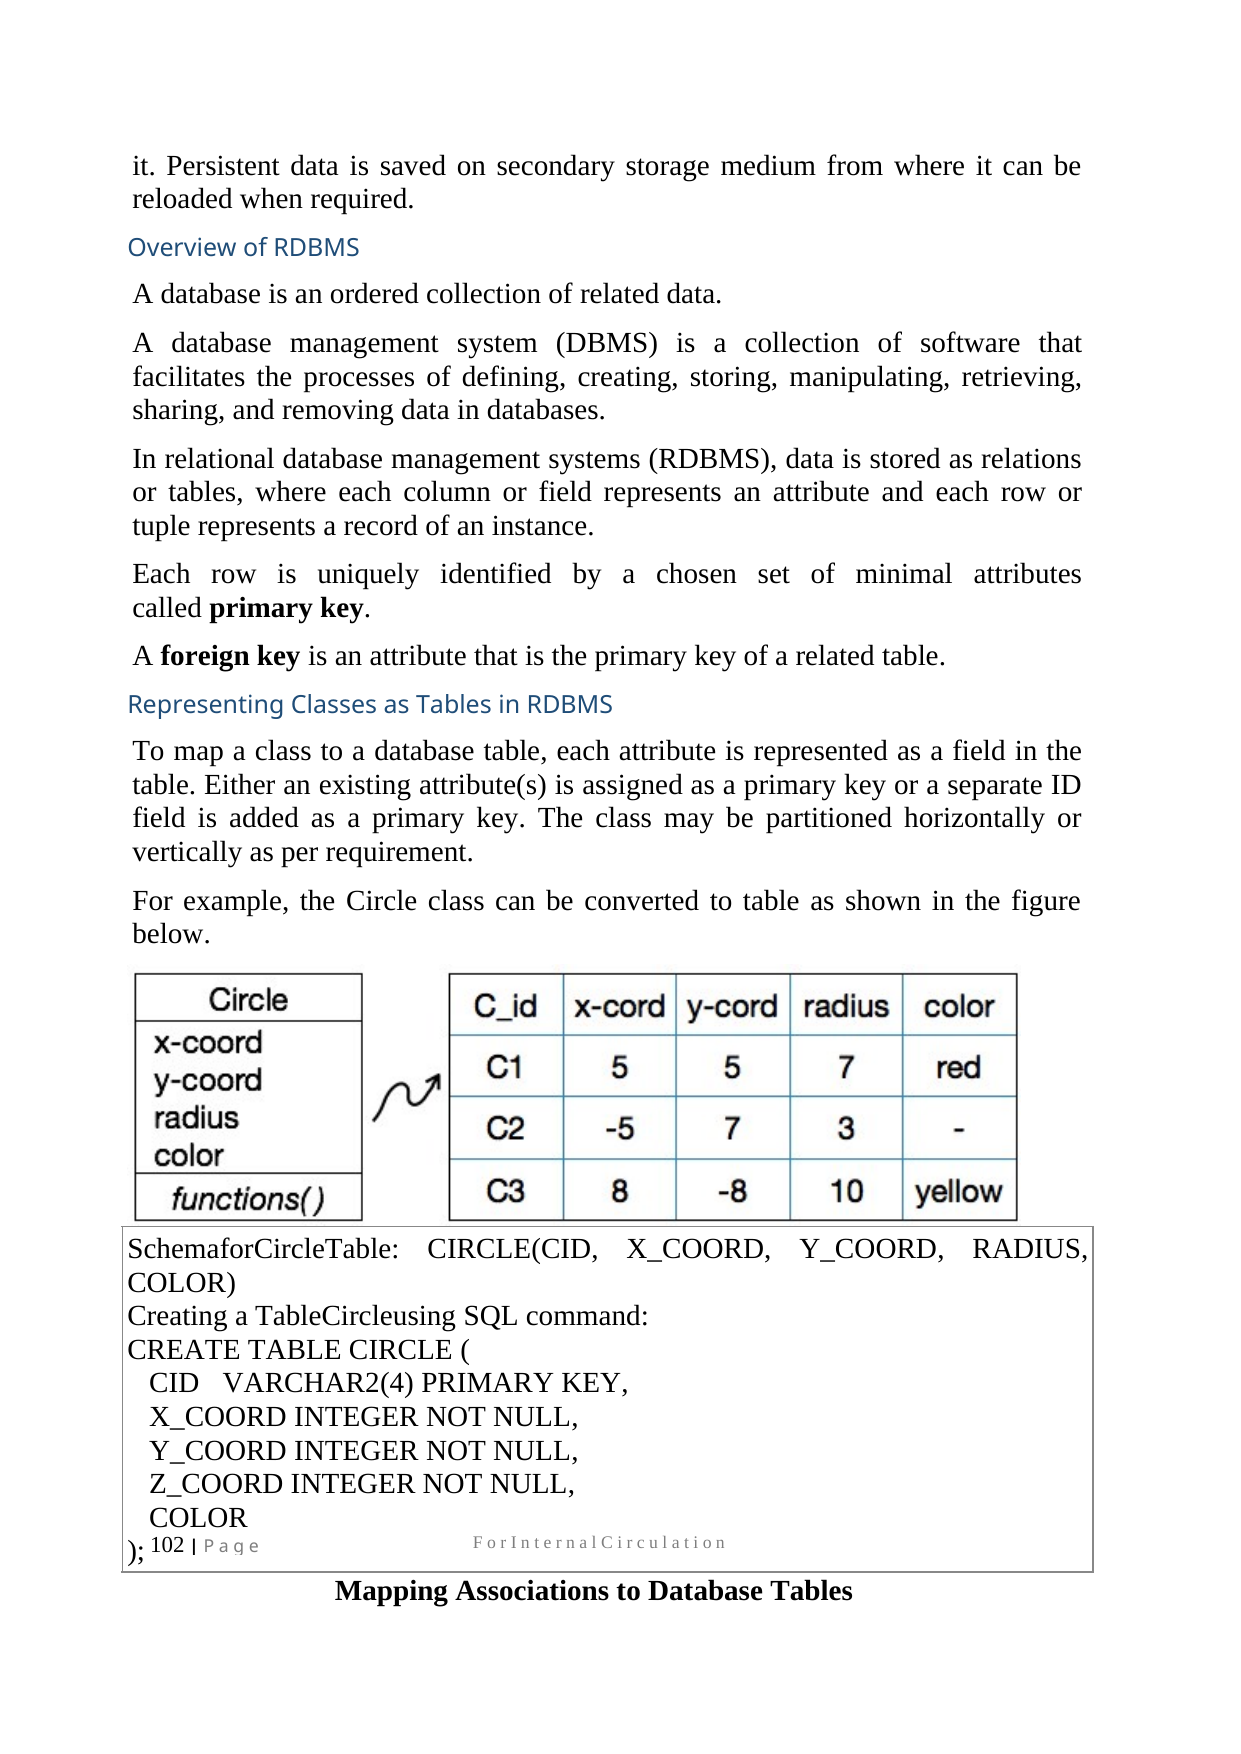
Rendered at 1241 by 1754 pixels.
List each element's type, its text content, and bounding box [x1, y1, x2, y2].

text A database management system (DBMS) is a collection of software that facilitates the processes of defining, creating, storing, manipulating, retrieving, sharing, and removing data in databases. [132, 325, 1083, 426]
text Z_COORD INTEGER NOT NULL, [127, 1466, 1088, 1500]
subtitle Overview of RDBMS [127, 230, 1088, 264]
text CREATE TABLE CIRCLE ( [127, 1332, 1088, 1366]
text CID VARCHAR2(4) PRIMARY KEY, [127, 1366, 1088, 1399]
picture [127, 964, 1021, 1226]
text A database is an ordered collection of related data. [132, 277, 1083, 310]
text COLOR [127, 1500, 1088, 1528]
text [132, 148, 1083, 215]
subtitle Representing Classes as Tables in RDBMS [127, 687, 1088, 721]
text SchemaforCircleTable: CIRCLE(CID, X_COORD, Y_COORD, RADIUS, COLOR) [123, 1227, 1092, 1298]
text In relational database management systems (RDBMS), data is stored as relations or tables, where each column or field represents an attribute and each row or tuple represents a record of an instance. [132, 441, 1083, 541]
text X_COORD INTEGER NOT NULL, [127, 1399, 1088, 1433]
text For example, the Circle class can be converted to table as shown in the figure below. [132, 883, 1083, 950]
text To map a class to a database table, each attribute is represented as a field in the table. Either an existing attribute(s) is assigned as a primary key or a separate ID field is added as a primary key. The class may be partitioned horizontally or vertically as per requirement. [132, 733, 1083, 868]
subtitle Mapping Associations to Database Tables [334, 1573, 1088, 1606]
text Each row is uniquely identified by a chosen set of minimal attributes called primary key. [132, 556, 1083, 623]
text A foreign key is an attribute that is the primary key of a related table. [132, 638, 1083, 672]
text ); [123, 1528, 1092, 1571]
text Creating a TableCircleusing SQL command: [127, 1298, 1088, 1332]
text Y_COORD INTEGER NOT NULL, [127, 1433, 1088, 1466]
